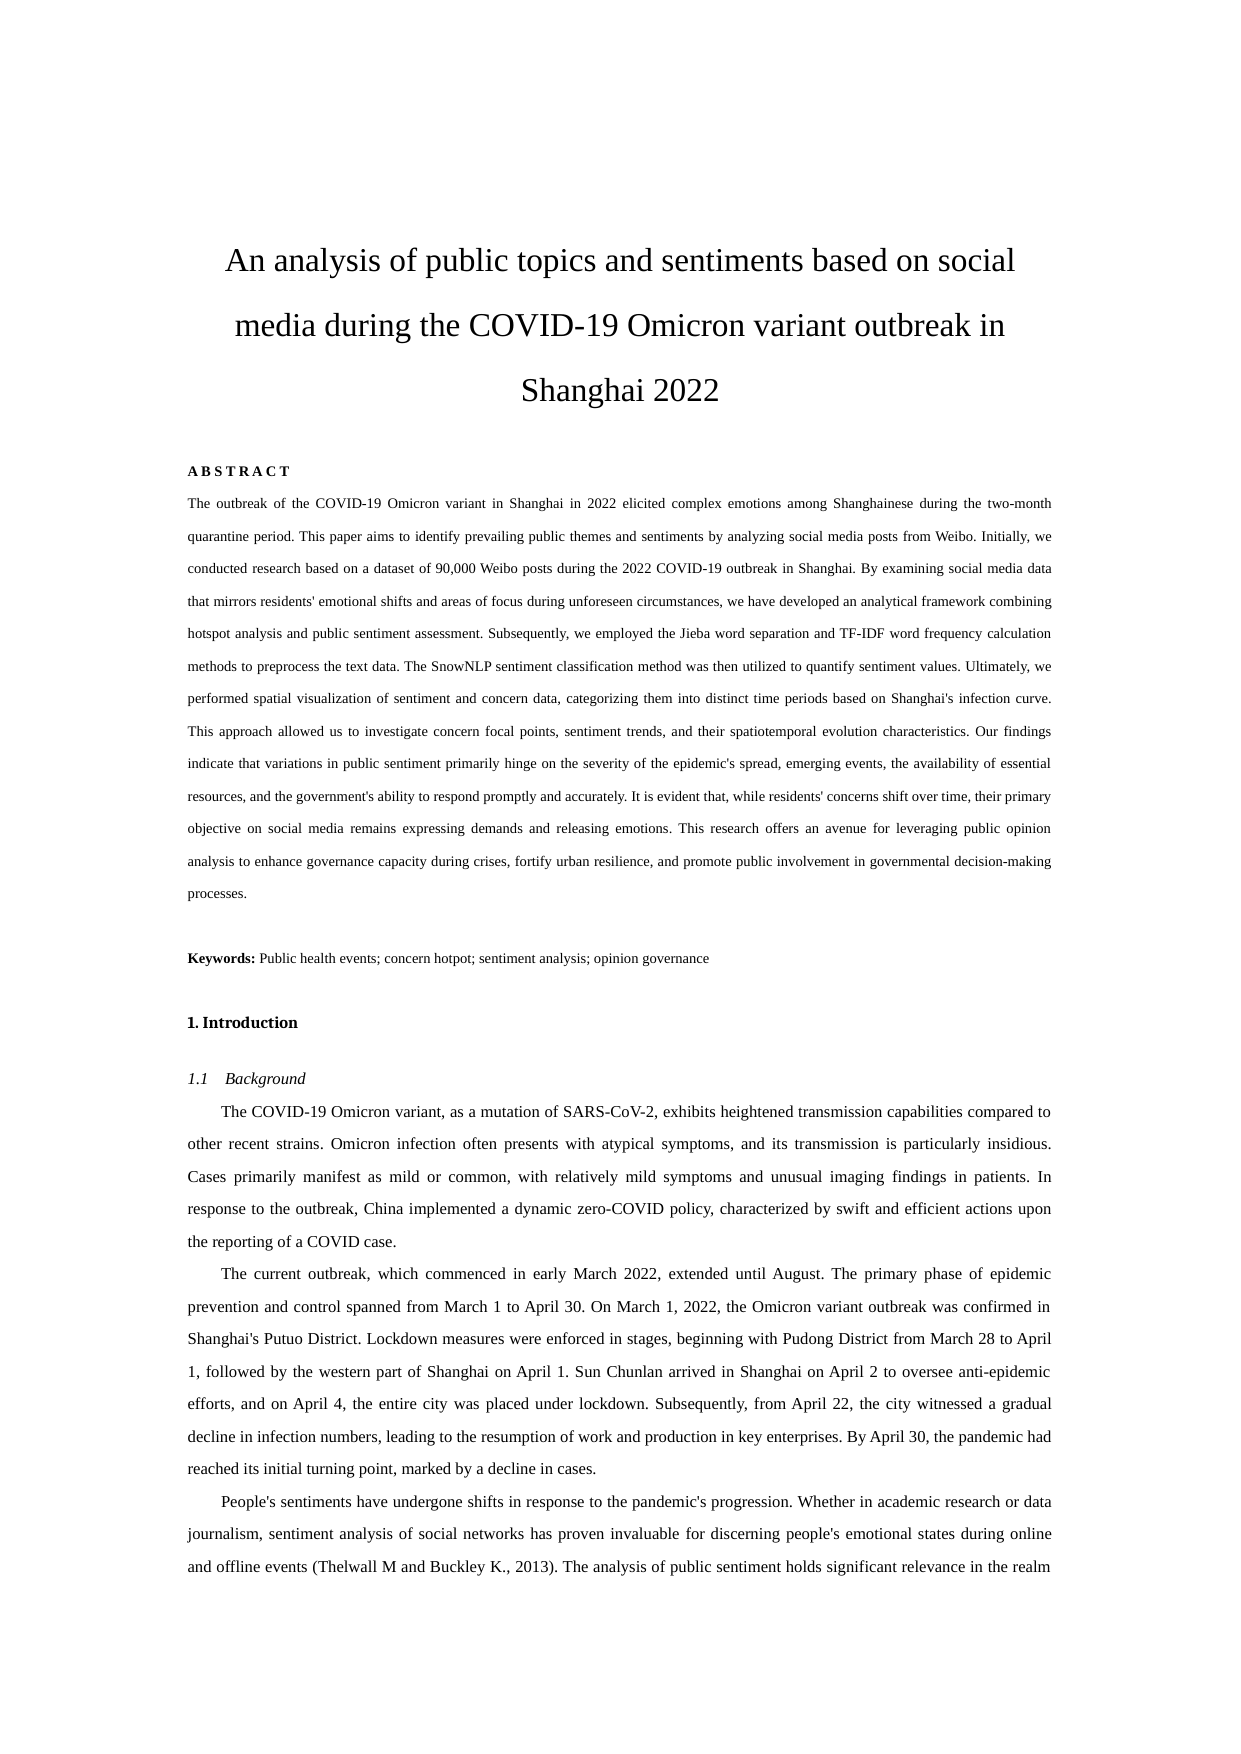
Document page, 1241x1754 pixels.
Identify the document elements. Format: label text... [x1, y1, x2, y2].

text The outbreak of the COVID-19 Omicron variant in Shanghai in 2022 elicited complex emotions among Shanghainese during the two-month quarantine period. This paper aims to identify prevailing public themes and sentiments by analyzing social media posts from Weibo. Initially, we conducted research based on a dataset of 90,000 Weibo posts during the 2022 COVID-19 outbreak in Shanghai. By examining social media data that mirrors residents' emotional shifts and areas of focus during unforeseen circumstances, we have developed an analytical framework combining hotspot analysis and public sentiment assessment. Subsequently, we employed the Jieba word separation and TF-IDF word frequency calculation methods to preprocess the text data. The SnowNLP sentiment classification method was then utilized to quantify sentiment values. Ultimately, we performed spatial visualization of sentiment and concern data, categorizing them into distinct time periods based on Shanghai's infection curve. This approach allowed us to investigate concern focal points, sentiment trends, and their spatiotemporal evolution characteristics. Our findings indicate that variations in public sentiment primarily hinge on the severity of the epidemic's spread, emerging events, the availability of essential resources, and the government's ability to respond promptly and accurately. It is evident that, while residents' concerns shift over time, their primary objective on social media remains expressing demands and releasing emotions. This research offers an avenue for leveraging public opinion analysis to enhance governance capacity during crises, fortify urban resilience, and promote public involvement in governmental decision-making processes. [187, 487, 1053, 909]
text A B S T R A C T [187, 454, 1053, 487]
text Background [187, 1062, 1053, 1095]
text An analysis of public topics and sentiments based on social media during the COVID-19 Omicron variant outbreak in Shanghai 2022 [187, 227, 1053, 422]
text The COVID-19 Omicron variant, as a mutation of SARS-CoV-2, exhibits heightened transmission capabilities compared to other recent strains. Omicron infection often presents with atypical symptoms, and its transmission is particularly insidious. Cases primarily manifest as mild or common, with relatively mild symptoms and unusual imaging findings in patients. In response to the outbreak, China implemented a dynamic zero-COVID policy, characterized by swift and efficient actions upon the reporting of a COVID case. [187, 1095, 1053, 1257]
text 1. Introduction [187, 1007, 1053, 1039]
text Keywords: Public health events; concern hotpot; sentiment analysis; opinion governance [187, 942, 1053, 974]
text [187, 1485, 1053, 1582]
text The current outbreak, which commenced in early March 2022, extended until August. The primary phase of epidemic prevention and control spanned from March 1 to April 30. On March 1, 2022, the Omicron variant outbreak was confirmed in Shanghai's Putuo District. Lockdown measures were enforced in stages, beginning with Pudong District from March 28 to April 1, followed by the western part of Shanghai on April 1. Sun Chunlan arrived in Shanghai on April 2 to oversee anti-epidemic efforts, and on April 4, the entire city was placed under lockdown. Subsequently, from April 22, the city witnessed a gradual decline in infection numbers, leading to the resumption of work and production in key enterprises. By April 30, the pandemic had reached its initial turning point, marked by a decline in cases. [187, 1257, 1053, 1485]
